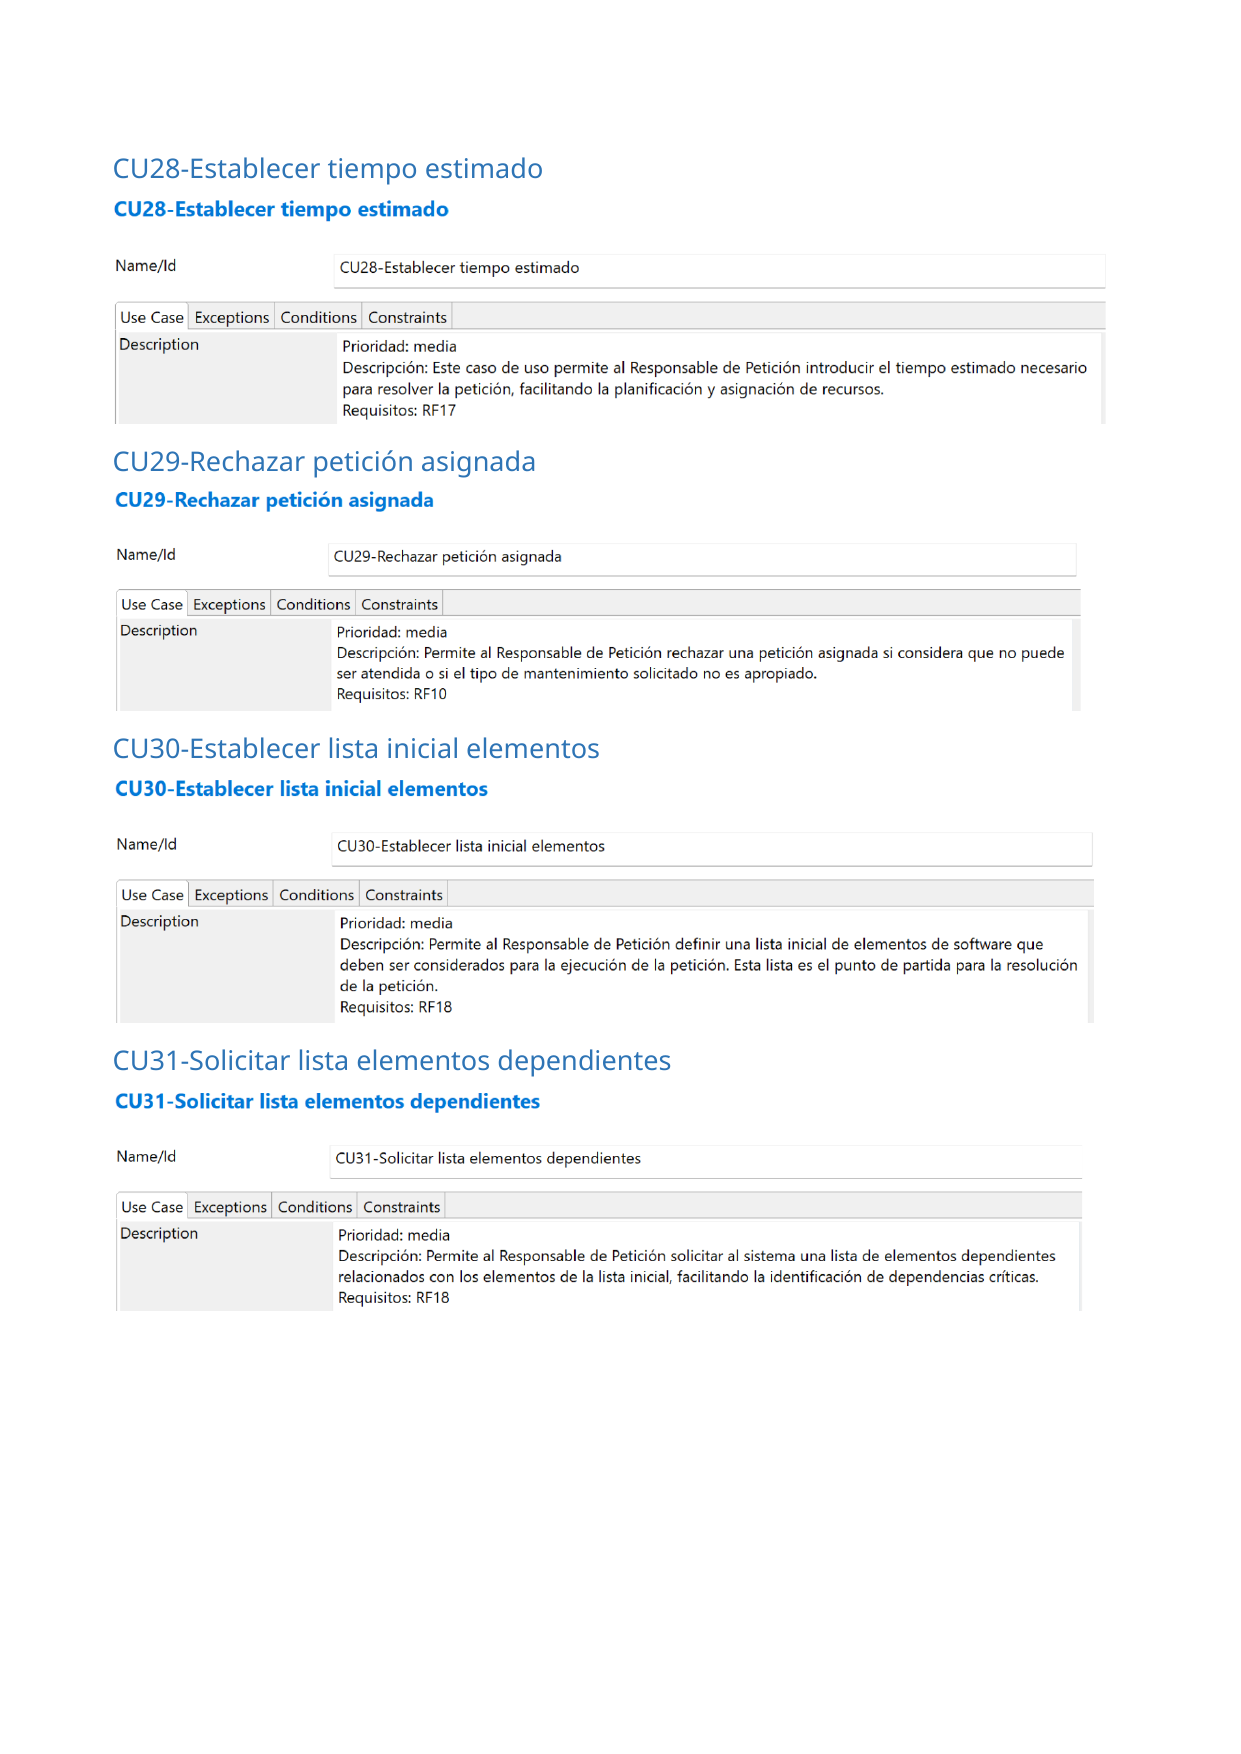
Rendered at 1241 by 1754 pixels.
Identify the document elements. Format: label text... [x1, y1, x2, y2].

picture [112, 768, 1094, 1023]
picture [112, 189, 1106, 424]
picture [112, 481, 1081, 711]
picture [112, 1081, 1083, 1311]
